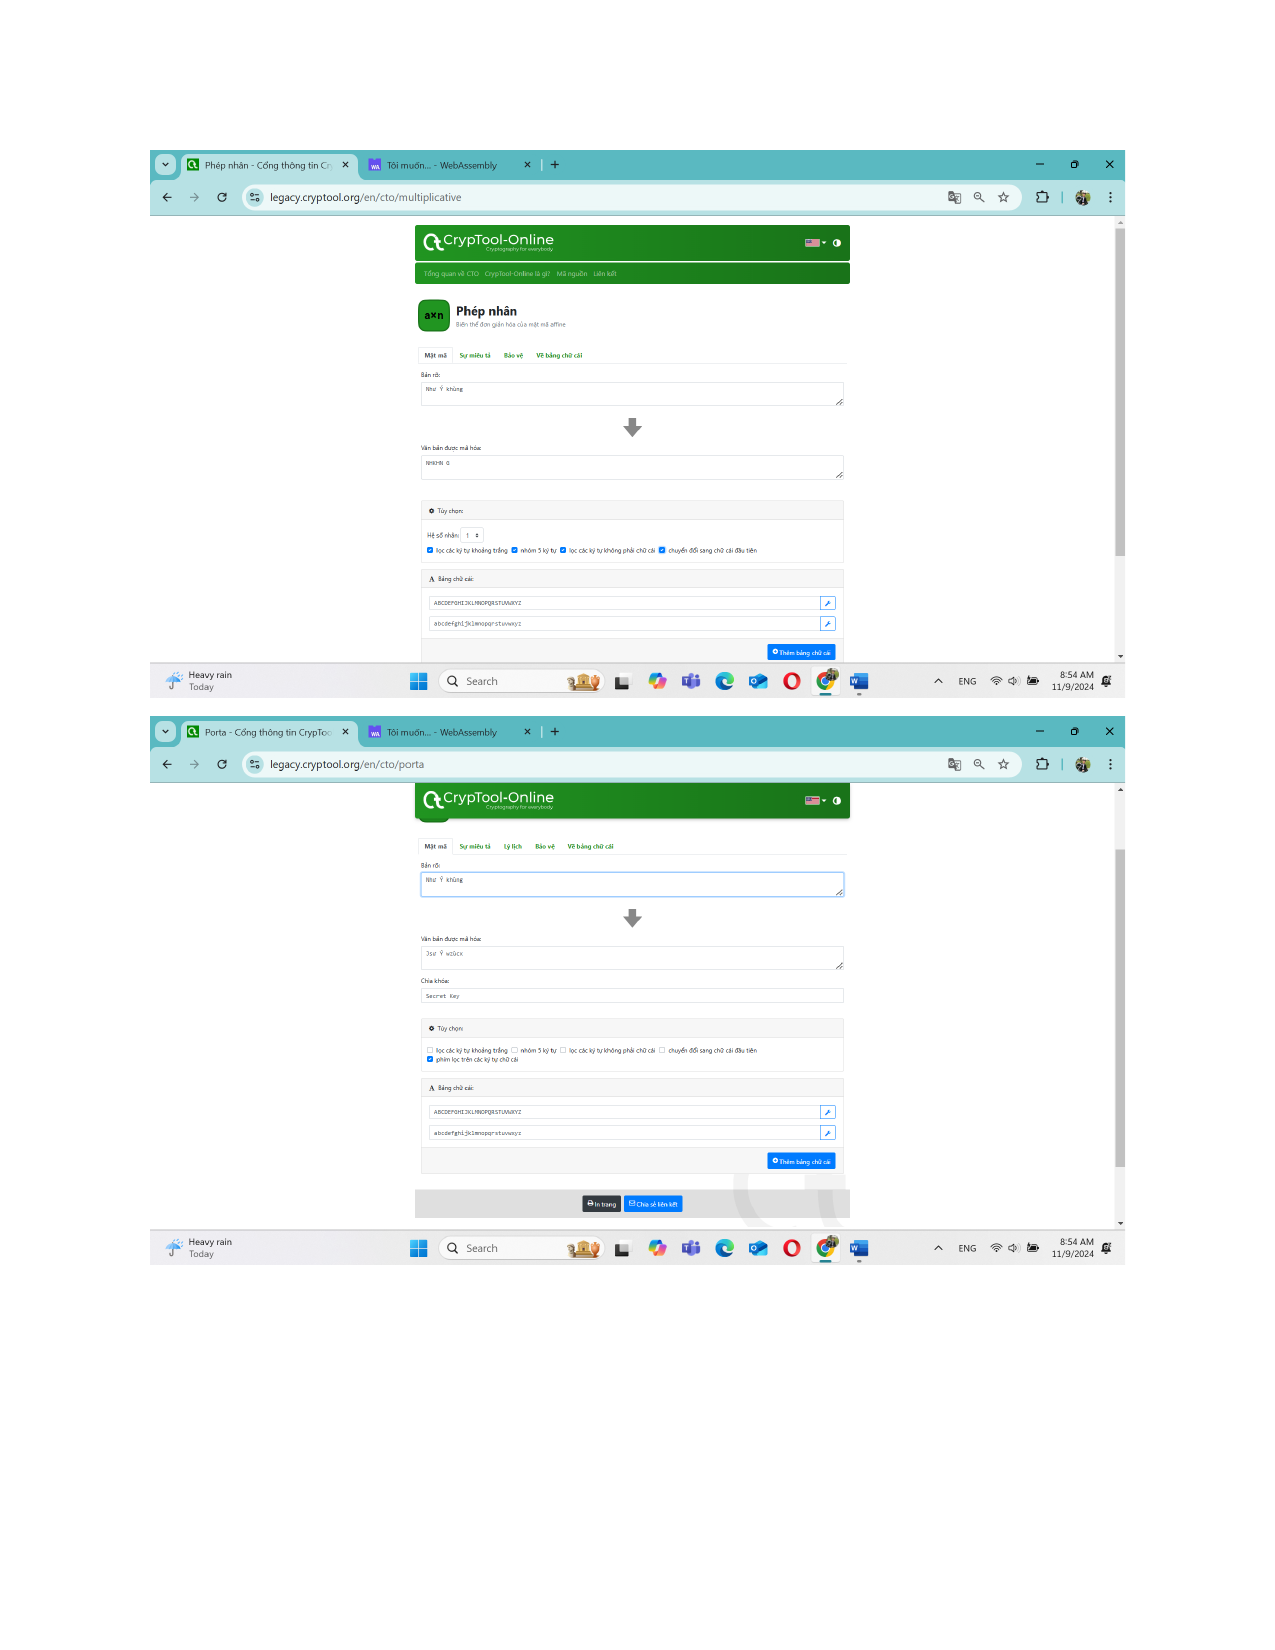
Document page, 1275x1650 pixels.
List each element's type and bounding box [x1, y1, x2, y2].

picture [150, 150, 1125, 698]
picture [150, 716, 1125, 1265]
